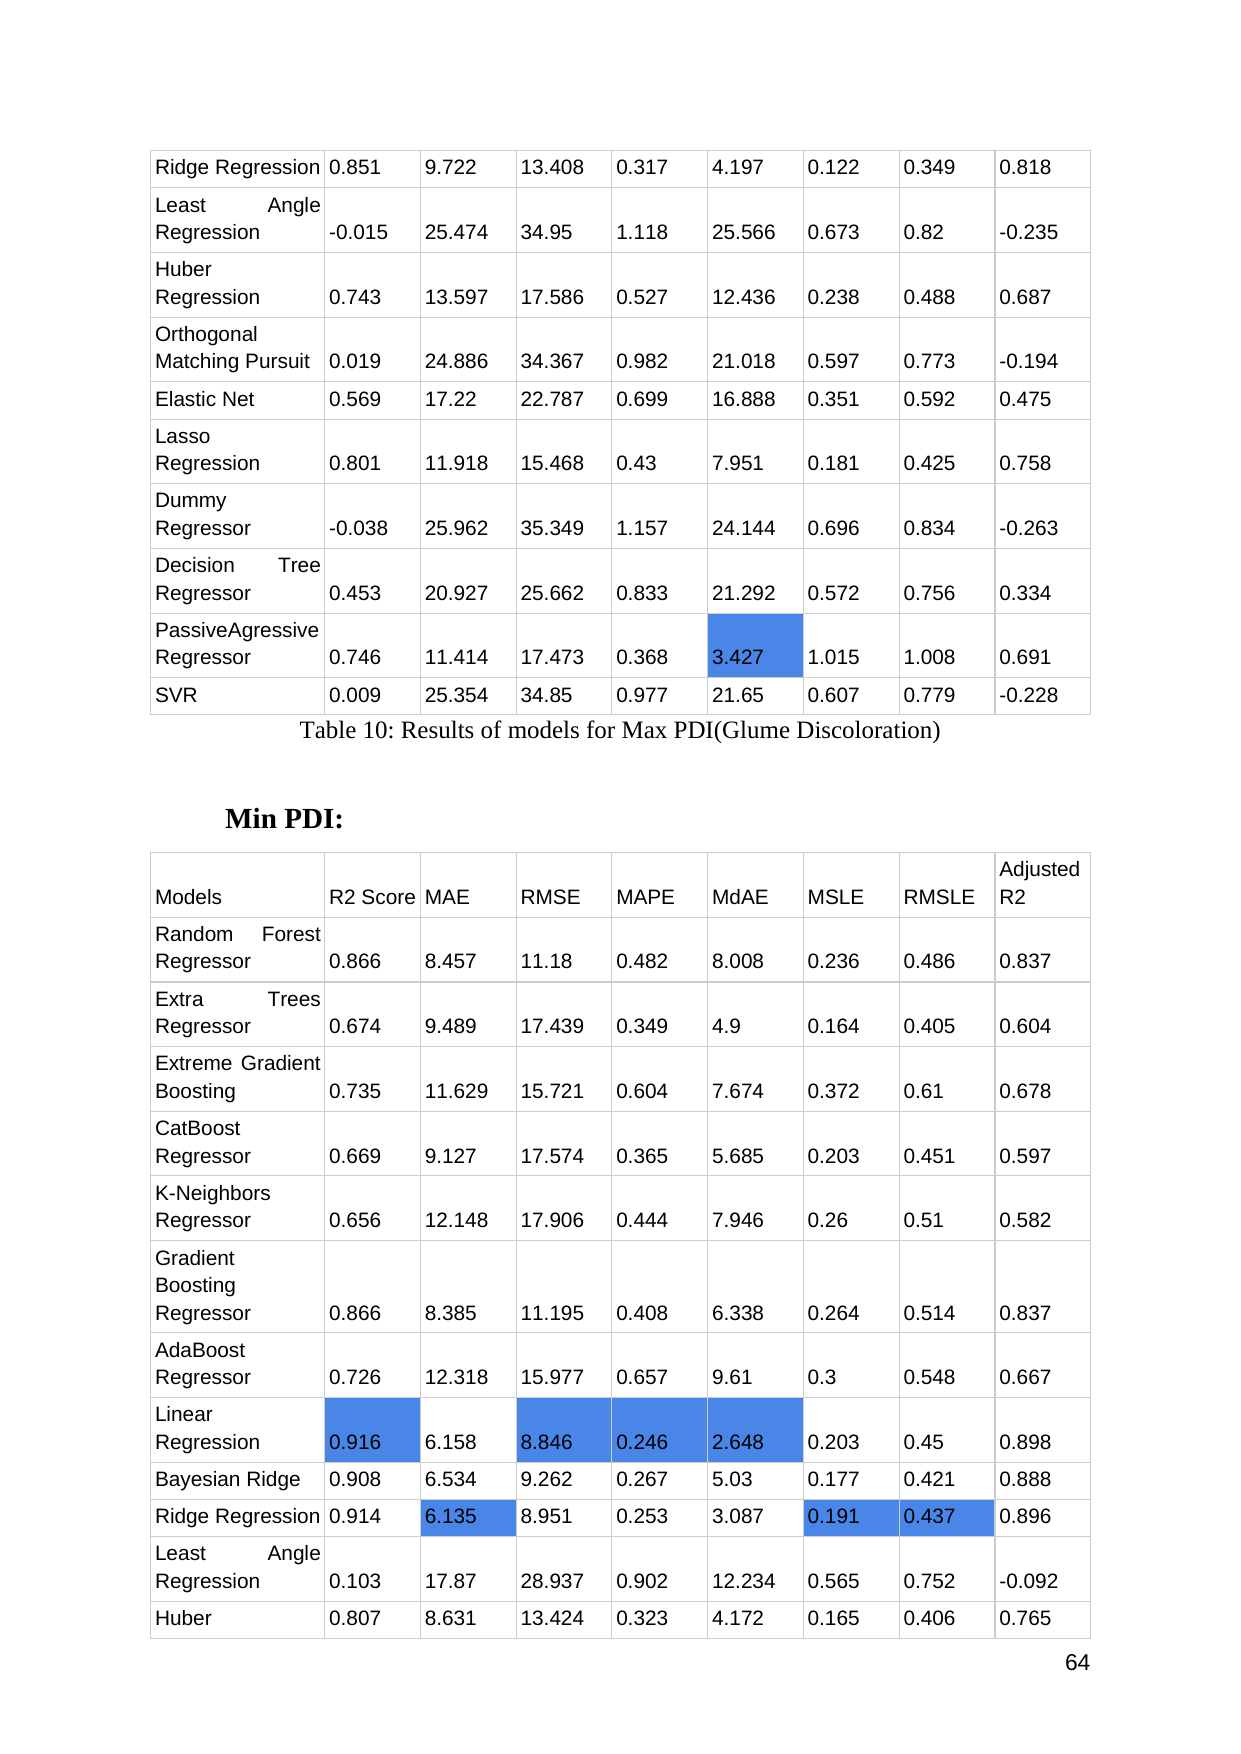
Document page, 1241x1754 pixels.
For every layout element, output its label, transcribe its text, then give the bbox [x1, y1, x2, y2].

table_cell 11.195 [517, 1241, 611, 1332]
table_cell 0.421 [900, 1463, 994, 1499]
table_cell 25.962 [421, 484, 516, 548]
table_cell 0.866 [325, 918, 420, 981]
table_cell 8.951 [517, 1500, 611, 1536]
table_cell 4.172 [708, 1602, 803, 1638]
table_cell 12.436 [708, 253, 803, 317]
table_cell 0.482 [612, 918, 707, 981]
table_cell 21.018 [708, 318, 803, 381]
table_cell 0.43 [612, 420, 707, 483]
table_cell 0.773 [900, 318, 994, 381]
table_cell 7.951 [708, 420, 803, 483]
table_cell 17.473 [517, 614, 611, 677]
table_cell 28.937 [517, 1537, 611, 1601]
table_cell 0.607 [804, 678, 899, 714]
table_cell 0.317 [612, 151, 707, 187]
table_cell 17.22 [421, 382, 516, 418]
table_header Models [151, 853, 324, 917]
table_cell 0.475 [996, 382, 1090, 418]
table_cell 0.264 [804, 1241, 899, 1332]
table_cell 0.779 [900, 678, 994, 714]
table_cell 0.406 [900, 1602, 994, 1638]
table_cell 0.51 [900, 1176, 994, 1240]
table_cell 0.451 [900, 1112, 994, 1175]
table_cell Least Angle Regression [151, 1537, 324, 1601]
table_cell 0.597 [996, 1112, 1090, 1175]
table_header RMSE [517, 853, 611, 917]
table_cell 13.408 [517, 151, 611, 187]
table_cell 3.427 [708, 614, 803, 677]
table_cell 8.846 [517, 1398, 611, 1462]
table_cell Random Forest Regressor [151, 918, 324, 981]
table_cell 0.743 [325, 253, 420, 317]
table_cell 0.977 [612, 678, 707, 714]
table_cell 0.656 [325, 1176, 420, 1240]
table_cell 20.927 [421, 549, 516, 612]
table_cell 25.566 [708, 188, 803, 252]
table_cell 0.488 [900, 253, 994, 317]
table_cell PassiveAgressive Regressor [151, 614, 324, 677]
table_cell 0.486 [900, 918, 994, 981]
table_cell AdaBoost Regressor [151, 1333, 324, 1397]
table_cell 0.236 [804, 918, 899, 981]
table_cell 0.837 [996, 1241, 1090, 1332]
table_cell Huber Regression [151, 1602, 324, 1638]
table_cell 0.203 [804, 1112, 899, 1175]
table_cell 0.756 [900, 549, 994, 612]
table_cell 7.946 [708, 1176, 803, 1240]
table_cell 0.699 [612, 382, 707, 418]
table_cell 22.787 [517, 382, 611, 418]
table_cell Extreme Gradient Boosting [151, 1047, 324, 1111]
table_cell SVR [151, 678, 324, 714]
table_cell -0.038 [325, 484, 420, 548]
table_cell -0.235 [996, 188, 1090, 252]
table_cell 0.267 [612, 1463, 707, 1499]
table_cell 0.548 [900, 1333, 994, 1397]
table_cell Gradient Boosting Regressor [151, 1241, 324, 1332]
table_cell 34.85 [517, 678, 611, 714]
table_cell Dummy Regressor [151, 484, 324, 548]
table_cell 0.165 [804, 1602, 899, 1638]
table_cell Huber Regression [151, 253, 324, 317]
table_cell 2.648 [708, 1398, 803, 1462]
table_cell 0.916 [325, 1398, 420, 1462]
table_cell 1.157 [612, 484, 707, 548]
table_cell 0.673 [804, 188, 899, 252]
table_cell 0.801 [325, 420, 420, 483]
table_cell 0.582 [996, 1176, 1090, 1240]
table_cell 25.474 [421, 188, 516, 252]
table_cell 0.902 [612, 1537, 707, 1601]
text Min PDI: [225, 802, 1090, 835]
table_cell 0.834 [900, 484, 994, 548]
table_cell 0.527 [612, 253, 707, 317]
table_cell Least Angle Regression [151, 188, 324, 252]
table_cell 15.977 [517, 1333, 611, 1397]
table_header MdAE [708, 853, 803, 917]
table_cell 0.888 [996, 1463, 1090, 1499]
table_cell 0.425 [900, 420, 994, 483]
table_cell 34.95 [517, 188, 611, 252]
table_cell 0.674 [325, 983, 420, 1046]
table_cell 11.414 [421, 614, 516, 677]
table_cell 0.669 [325, 1112, 420, 1175]
table_cell 0.914 [325, 1500, 420, 1536]
table_cell 0.372 [804, 1047, 899, 1111]
table_cell 9.722 [421, 151, 516, 187]
table_cell 12.234 [708, 1537, 803, 1601]
table_cell 0.807 [325, 1602, 420, 1638]
table_cell 0.238 [804, 253, 899, 317]
text Table 10: Results of models for Max PDI(Glume Discoloration) [150, 715, 1090, 744]
table_cell 0.597 [804, 318, 899, 381]
table_cell 0.833 [612, 549, 707, 612]
table_cell 11.918 [421, 420, 516, 483]
table_cell 0.368 [612, 614, 707, 677]
table_cell -0.194 [996, 318, 1090, 381]
table_header Adjusted R2 [996, 853, 1090, 917]
table_cell 9.262 [517, 1463, 611, 1499]
table_cell -0.263 [996, 484, 1090, 548]
table_cell 12.148 [421, 1176, 516, 1240]
table_cell 8.385 [421, 1241, 516, 1332]
table_cell 17.574 [517, 1112, 611, 1175]
table_cell 0.3 [804, 1333, 899, 1397]
table_cell 0.592 [900, 382, 994, 418]
table_cell -0.015 [325, 188, 420, 252]
table_cell Ridge Regression [151, 1500, 324, 1536]
table_cell 0.982 [612, 318, 707, 381]
table_cell 0.246 [612, 1398, 707, 1462]
table_cell -0.228 [996, 678, 1090, 714]
table_cell 4.9 [708, 983, 803, 1046]
table_cell 0.908 [325, 1463, 420, 1499]
table_cell 35.349 [517, 484, 611, 548]
table_cell 0.203 [804, 1398, 899, 1462]
table_cell 0.678 [996, 1047, 1090, 1111]
table_cell 0.103 [325, 1537, 420, 1601]
table_cell 0.405 [900, 983, 994, 1046]
table_cell 13.597 [421, 253, 516, 317]
table_cell 0.569 [325, 382, 420, 418]
table_cell 0.61 [900, 1047, 994, 1111]
table_cell 0.657 [612, 1333, 707, 1397]
table_cell 0.365 [612, 1112, 707, 1175]
table_cell 13.424 [517, 1602, 611, 1638]
table_cell 3.087 [708, 1500, 803, 1536]
table_cell 12.318 [421, 1333, 516, 1397]
table_cell 0.752 [900, 1537, 994, 1601]
table_cell 0.82 [900, 188, 994, 252]
table_cell 16.888 [708, 382, 803, 418]
table_cell 0.164 [804, 983, 899, 1046]
table_cell 24.886 [421, 318, 516, 381]
table_cell 0.45 [900, 1398, 994, 1462]
table_cell 0.837 [996, 918, 1090, 981]
table_header RMSLE [900, 853, 994, 917]
table_cell 15.468 [517, 420, 611, 483]
table_cell 0.667 [996, 1333, 1090, 1397]
table_cell 0.019 [325, 318, 420, 381]
table_cell Lasso Regression [151, 420, 324, 483]
table_cell Decision Tree Regressor [151, 549, 324, 612]
table_cell 0.735 [325, 1047, 420, 1111]
table_cell 0.408 [612, 1241, 707, 1332]
table_cell 0.572 [804, 549, 899, 612]
table_cell 8.008 [708, 918, 803, 981]
table_cell 17.586 [517, 253, 611, 317]
table_cell 0.818 [996, 151, 1090, 187]
table_cell 0.349 [612, 983, 707, 1046]
table_cell 0.181 [804, 420, 899, 483]
table_header MSLE [804, 853, 899, 917]
table_cell 5.685 [708, 1112, 803, 1175]
table_cell 8.631 [421, 1602, 516, 1638]
table_cell 0.253 [612, 1500, 707, 1536]
table_cell 1.008 [900, 614, 994, 677]
table_cell Orthogonal Matching Pursuit [151, 318, 324, 381]
table_cell 0.604 [996, 983, 1090, 1046]
table_cell 17.439 [517, 983, 611, 1046]
table_cell 11.18 [517, 918, 611, 981]
table_cell 11.629 [421, 1047, 516, 1111]
table_cell CatBoost Regressor [151, 1112, 324, 1175]
table_cell 0.191 [804, 1500, 899, 1536]
table_cell 25.662 [517, 549, 611, 612]
table_cell 0.323 [612, 1602, 707, 1638]
table_cell 0.726 [325, 1333, 420, 1397]
table_cell 0.866 [325, 1241, 420, 1332]
table_header MAPE [612, 853, 707, 917]
table_cell 34.367 [517, 318, 611, 381]
table_cell 0.437 [900, 1500, 994, 1536]
table_cell 9.61 [708, 1333, 803, 1397]
table_cell 17.87 [421, 1537, 516, 1601]
table_cell 4.197 [708, 151, 803, 187]
table_header R2 Score [325, 853, 420, 917]
table_cell 9.489 [421, 983, 516, 1046]
table_cell Linear Regression [151, 1398, 324, 1462]
table_cell 6.158 [421, 1398, 516, 1462]
table_cell 0.896 [996, 1500, 1090, 1536]
table_cell 5.03 [708, 1463, 803, 1499]
table_cell Ridge Regression [151, 151, 324, 187]
table_cell 0.691 [996, 614, 1090, 677]
table_cell 17.906 [517, 1176, 611, 1240]
table_cell 0.514 [900, 1241, 994, 1332]
table_cell 0.351 [804, 382, 899, 418]
table_cell Bayesian Ridge [151, 1463, 324, 1499]
table_cell 0.453 [325, 549, 420, 612]
table_cell 0.444 [612, 1176, 707, 1240]
table_cell 9.127 [421, 1112, 516, 1175]
table_header MAE [421, 853, 516, 917]
table_cell Extra Trees Regressor [151, 983, 324, 1046]
table_cell 0.851 [325, 151, 420, 187]
table_cell 25.354 [421, 678, 516, 714]
table_cell 8.457 [421, 918, 516, 981]
table_cell 15.721 [517, 1047, 611, 1111]
table_cell 1.118 [612, 188, 707, 252]
table_cell 0.177 [804, 1463, 899, 1499]
table_cell 0.758 [996, 420, 1090, 483]
table_cell 6.135 [421, 1500, 516, 1536]
table_cell 0.349 [900, 151, 994, 187]
table_cell Elastic Net [151, 382, 324, 418]
table_cell 0.746 [325, 614, 420, 677]
table_cell 0.687 [996, 253, 1090, 317]
table_cell 0.898 [996, 1398, 1090, 1462]
table_cell 6.534 [421, 1463, 516, 1499]
table_cell 0.009 [325, 678, 420, 714]
table_cell 0.26 [804, 1176, 899, 1240]
table_cell 0.604 [612, 1047, 707, 1111]
table_cell 0.765 [996, 1602, 1090, 1638]
table_cell 0.334 [996, 549, 1090, 612]
table_cell 0.696 [804, 484, 899, 548]
table_cell -0.092 [996, 1537, 1090, 1601]
table_cell 6.338 [708, 1241, 803, 1332]
table_cell 7.674 [708, 1047, 803, 1111]
table_cell 0.565 [804, 1537, 899, 1601]
table_cell K-Neighbors Regressor [151, 1176, 324, 1240]
table_cell 1.015 [804, 614, 899, 677]
table_cell 24.144 [708, 484, 803, 548]
table_cell 21.65 [708, 678, 803, 714]
table_cell 21.292 [708, 549, 803, 612]
table_cell 0.122 [804, 151, 899, 187]
